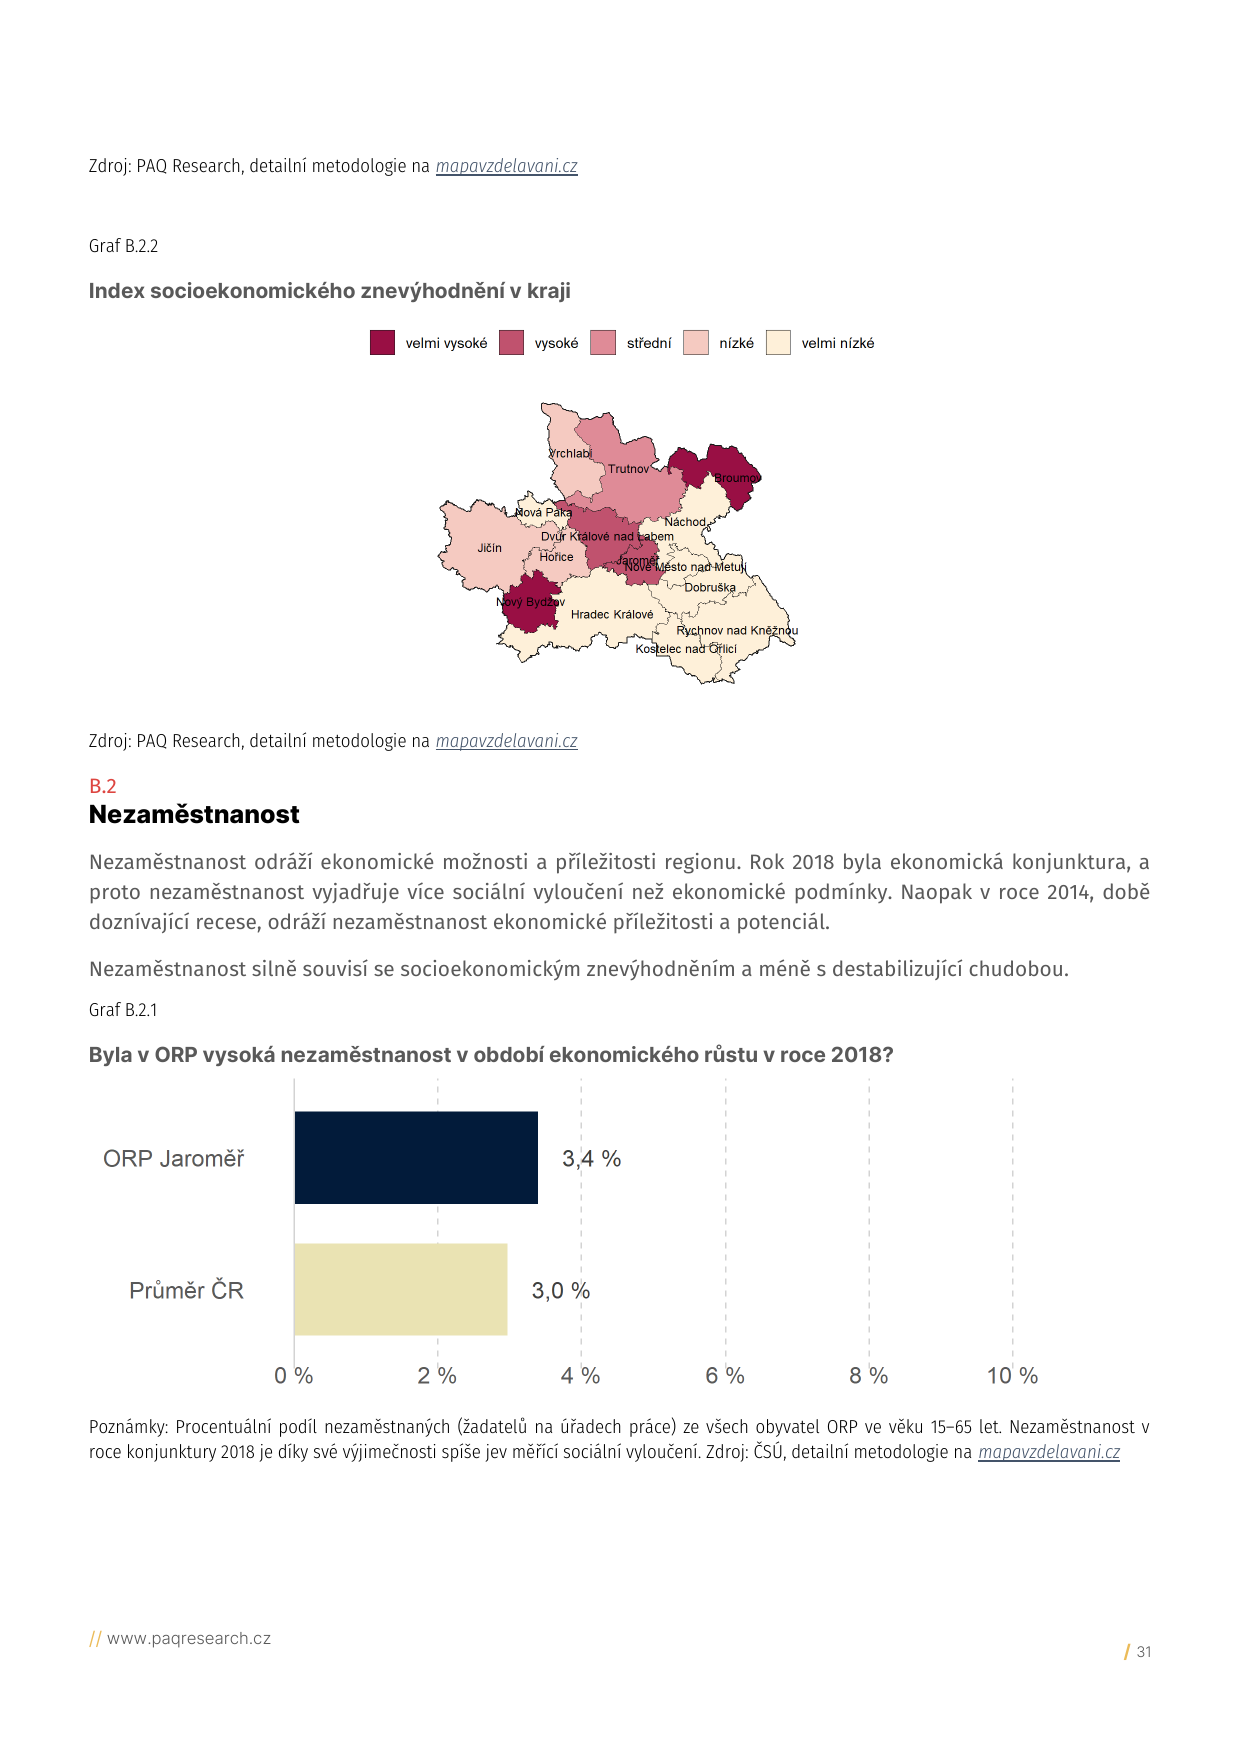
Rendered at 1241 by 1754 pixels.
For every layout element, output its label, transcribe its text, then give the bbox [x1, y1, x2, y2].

subtitle Nezaměstnanost [89, 799, 1152, 829]
picture [88, 303, 1139, 706]
text Graf B.2.1 [89, 999, 1152, 1021]
text Graf B.2.2 [89, 234, 1152, 257]
text B.2 [89, 769, 1152, 799]
picture [88, 1067, 1139, 1399]
text Index socioekonomického znevýhodnění v kraji [89, 273, 1152, 303]
text Zdroj: PAQ Research, detailní metodologie na mapavzdelavani.cz [89, 148, 1152, 178]
text Byla v ORP vysoká nezaměstnanost v období ekonomického růstu v roce 2018? [89, 1037, 1152, 1067]
text Nezaměstnanost silně souvisí se socioekonomickým znevýhodněním a méně s destabilizující chudobou. [89, 952, 1152, 982]
text Zdroj: PAQ Research, detailní metodologie na mapavzdelavani.cz [89, 722, 1152, 752]
text Poznámky: Procentuální podíl nezaměstnaných (žadatelů na úřadech práce) ze všech obyvatel ORP ve věku 15–65 let. Nezaměstnanost v roce konjunktury 2018 je díky své výjimečnosti spíše jev měřící sociální vyloučení. Zdroj: ČSÚ, detailní metodologie na mapavzdelavani.cz [89, 1416, 1152, 1464]
text Nezaměstnanost odráží ekonomické možnosti a příležitosti regionu. Rok 2018 byla ekonomická konjunktura, a proto nezaměstnanost vyjadřuje více sociální vyloučení než ekonomické podmínky. Naopak v roce 2014, době doznívající recese, odráží nezaměstnanost ekonomické příležitosti a potenciál. [89, 845, 1152, 935]
